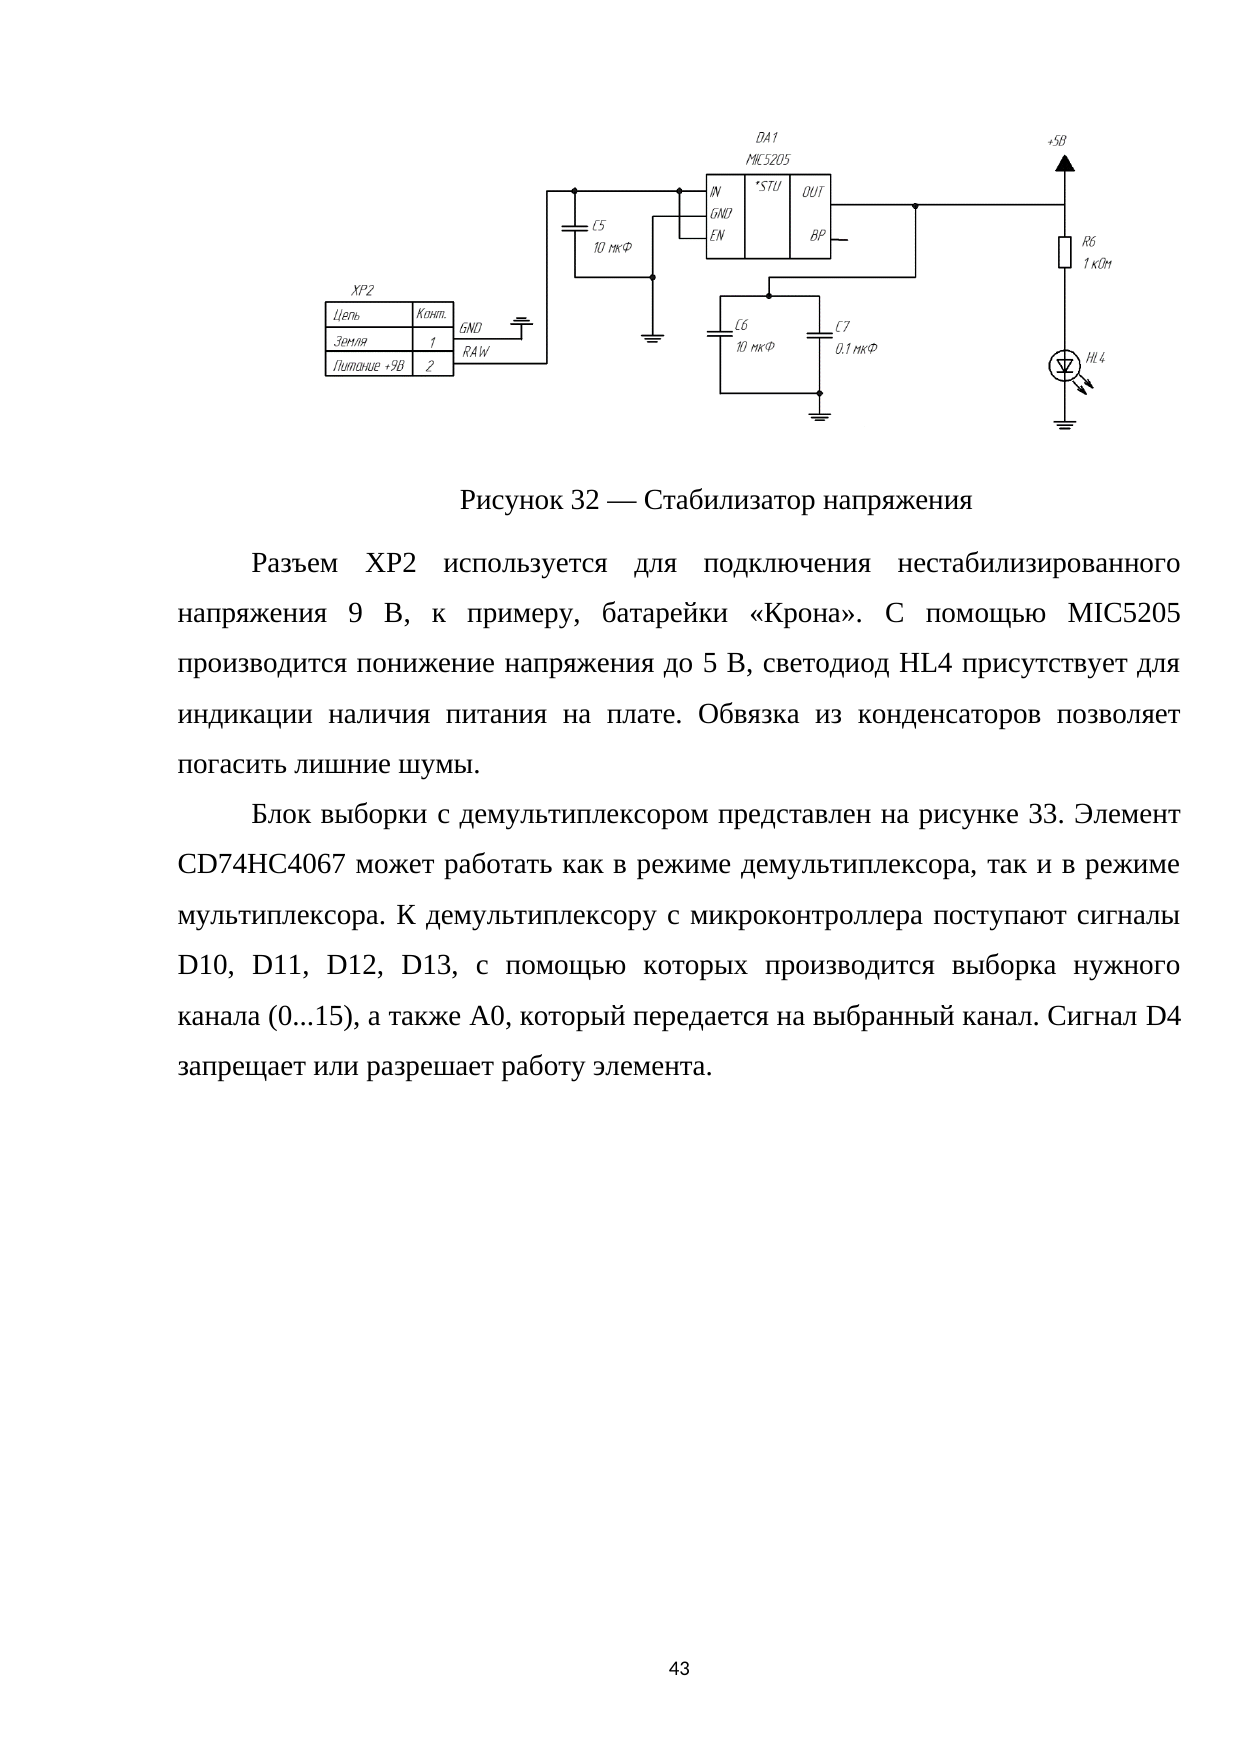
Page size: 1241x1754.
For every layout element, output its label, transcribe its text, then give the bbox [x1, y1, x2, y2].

text Рисунок 32 — Стабилизатор напряжения [177, 482, 1181, 516]
picture [303, 118, 1129, 457]
text Блок выборки с демультиплексором представлен на рисунке 33. Элемент CD74HC4067 может работать как в режиме демультиплексора, так и в режиме мультиплексора. К демультиплексору с микроконтроллера поступают сигналы D10, D11, D12, D13, с помощью которых производится выборка нужного канала (0...15), а также A0, который передается на выбранный канал. Сигнал D4 запрещает или разрешает работу элемента. [177, 796, 1181, 1081]
text Разъем XP2 используется для подключения нестабилизированного напряжения 9 В, к примеру, батарейки «Крона». C помощью MIC5205 производится понижение напряжения до 5 В, светодиод HL4 присутствует для индикации наличия питания на плате. Обвязка из конденсаторов позволяет погасить лишние шумы. [177, 545, 1181, 779]
